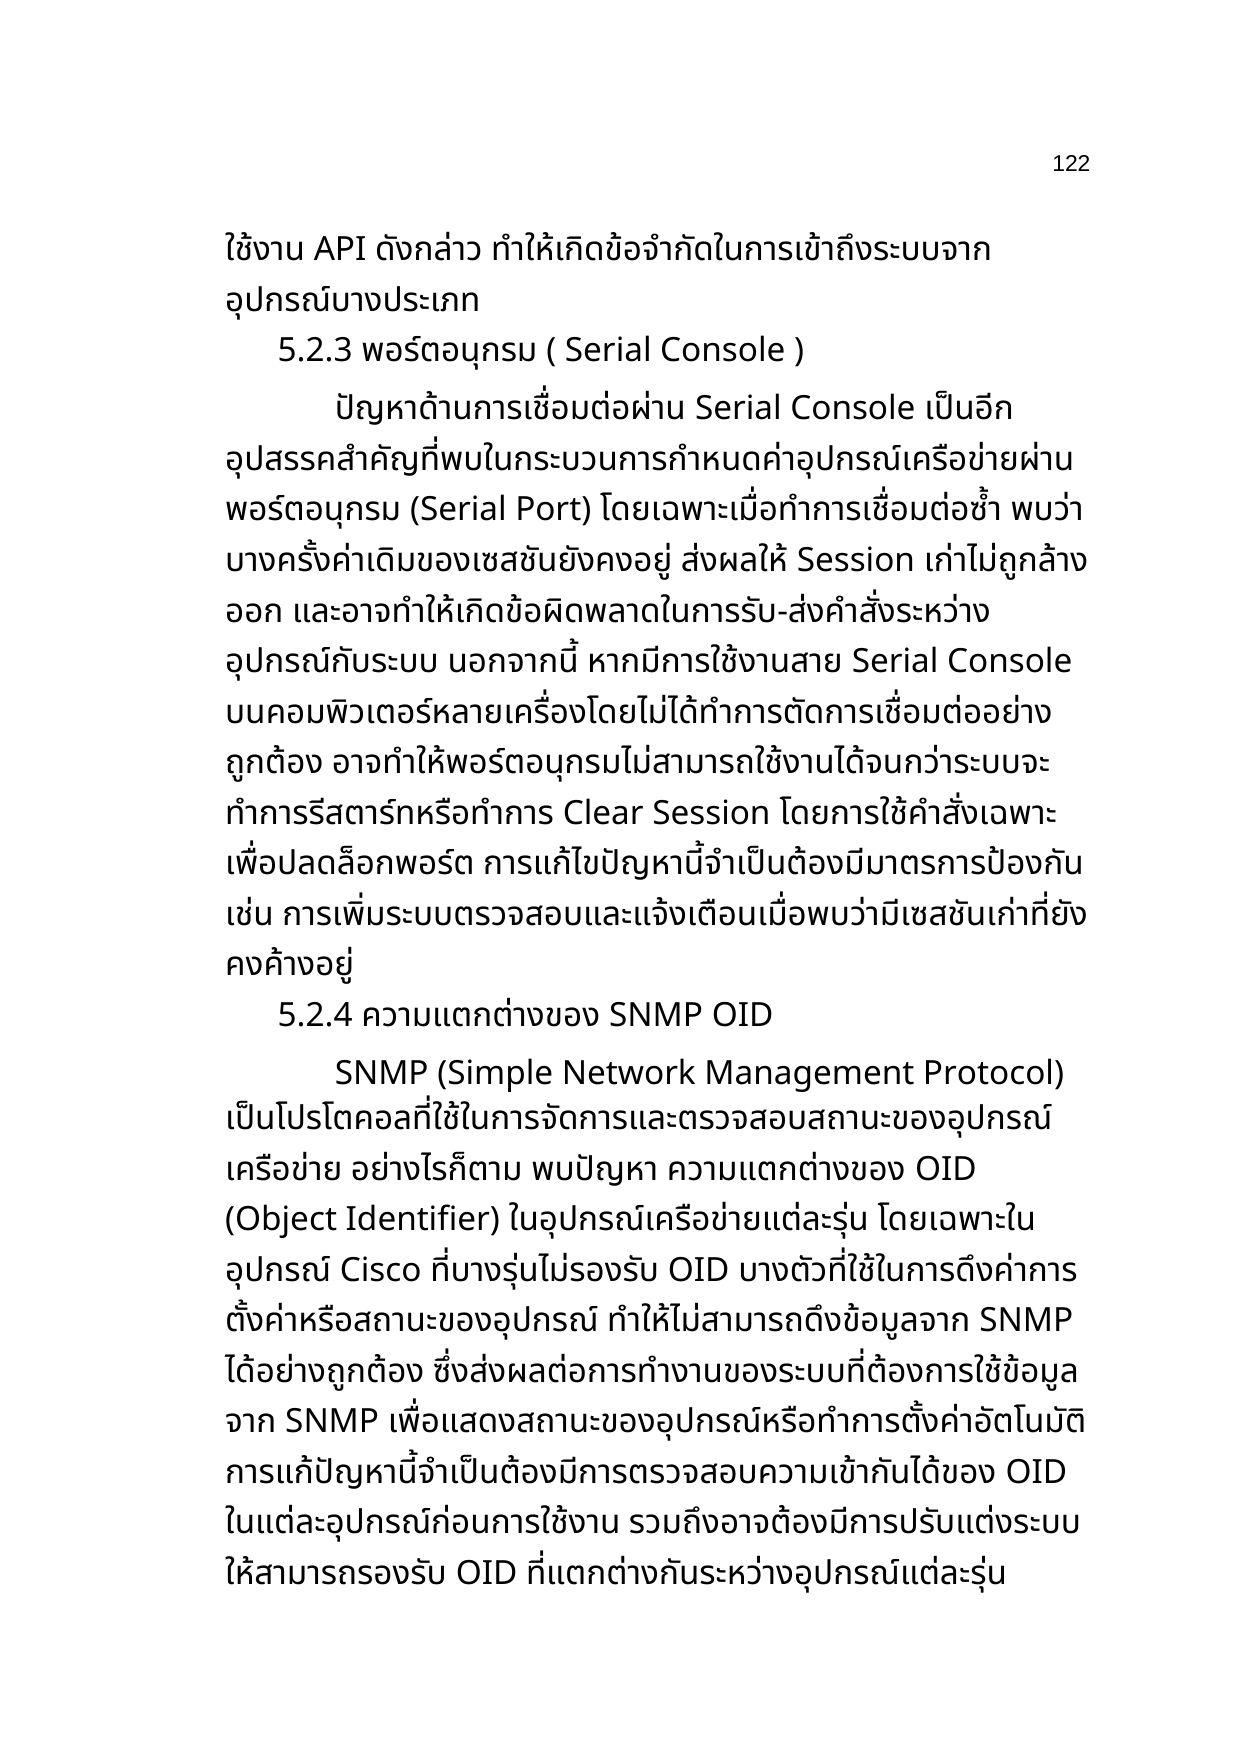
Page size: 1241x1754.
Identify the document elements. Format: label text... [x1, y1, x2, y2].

subtitle พอร์ตอนุกรม ( Serial Console ) [225, 326, 1090, 377]
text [225, 225, 1090, 326]
text ปัญหาด้านการเชื่อมต่อผ่าน Serial Console เป็นอีกอุปสรรคสำคัญที่พบในกระบวนการกำหนดค่าอุปกรณ์เครือข่ายผ่านพอร์ตอนุกรม (Serial Port) โดยเฉพาะเมื่อทำการเชื่อมต่อซ้ำ พบว่าบางครั้งค่าเดิมของเซสชันยังคงอยู่ ส่งผลให้ Session เก่าไม่ถูกล้างออก และอาจทำให้เกิดข้อผิดพลาดในการรับ-ส่งคำสั่งระหว่างอุปกรณ์กับระบบ นอกจากนี้ หากมีการใช้งานสาย Serial Console บนคอมพิวเตอร์หลายเครื่องโดยไม่ได้ทำการตัดการเชื่อมต่ออย่างถูกต้อง อาจทำให้พอร์ตอนุกรมไม่สามารถใช้งานได้จนกว่าระบบจะทำการรีสตาร์ทหรือทำการ Clear Session โดยการใช้คำสั่งเฉพาะเพื่อปลดล็อกพอร์ต การแก้ไขปัญหานี้จำเป็นต้องมีมาตรการป้องกัน เช่น การเพิ่มระบบตรวจสอบและแจ้งเตือนเมื่อพบว่ามีเซสชันเก่าที่ยังคงค้างอยู่ [225, 384, 1090, 990]
subtitle ความแตกต่างของ SNMP OID [225, 990, 1090, 1041]
text SNMP (Simple Network Management Protocol) เป็นโปรโตคอลที่ใช้ในการจัดการและตรวจสอบสถานะของอุปกรณ์เครือข่าย อย่างไรก็ตาม พบปัญหา ความแตกต่างของ OID (Object Identifier) ในอุปกรณ์เครือข่ายแต่ละรุ่น โดยเฉพาะในอุปกรณ์ Cisco ที่บางรุ่นไม่รองรับ OID บางตัวที่ใช้ในการดึงค่าการตั้งค่าหรือสถานะของอุปกรณ์ ทำให้ไม่สามารถดึงข้อมูลจาก SNMP ได้อย่างถูกต้อง ซึ่งส่งผลต่อการทำงานของระบบที่ต้องการใช้ข้อมูลจาก SNMP เพื่อแสดงสถานะของอุปกรณ์หรือทำการตั้งค่าอัตโนมัติ การแก้ปัญหานี้จำเป็นต้องมีการตรวจสอบความเข้ากันได้ของ OID ในแต่ละอุปกรณ์ก่อนการใช้งาน รวมถึงอาจต้องมีการปรับแต่งระบบให้สามารถรองรับ OID ที่แตกต่างกันระหว่างอุปกรณ์แต่ละรุ่น [225, 1048, 1090, 1599]
